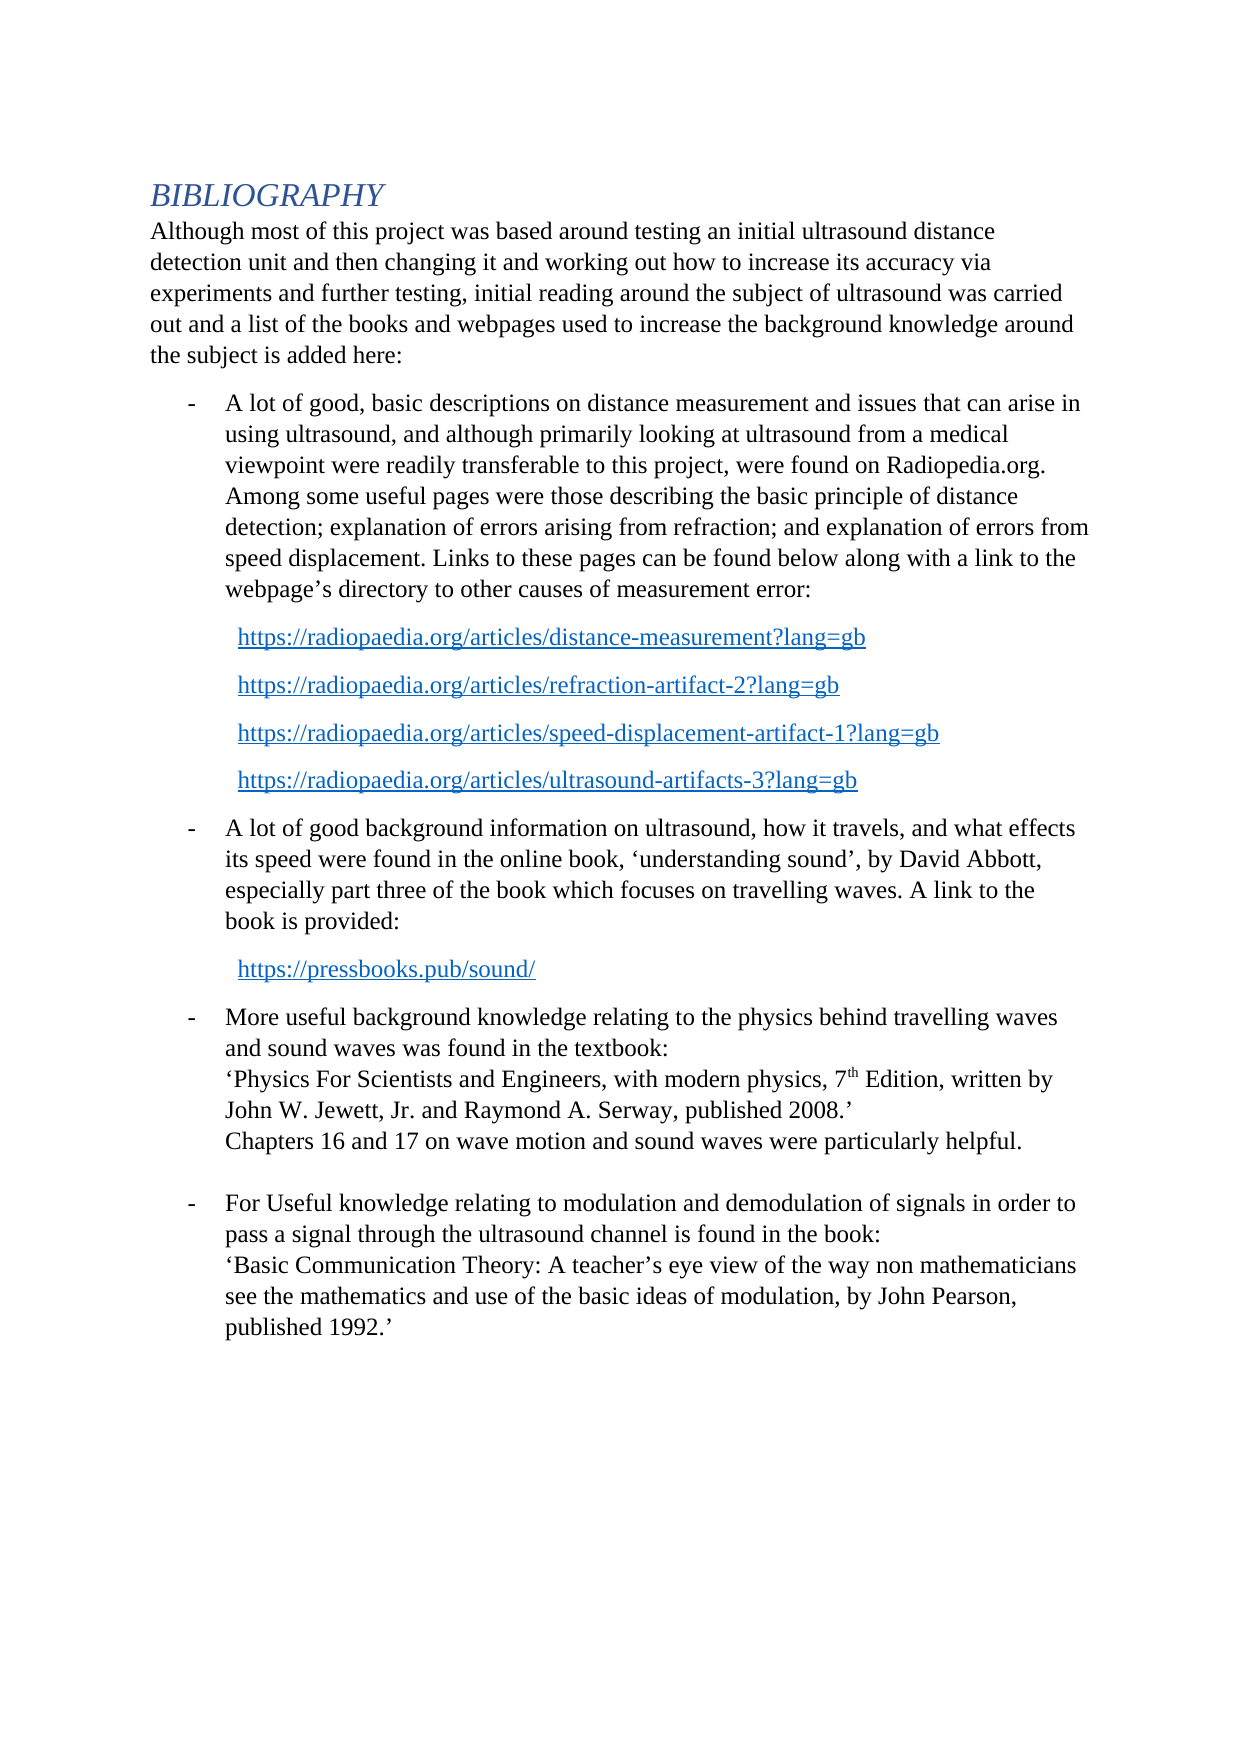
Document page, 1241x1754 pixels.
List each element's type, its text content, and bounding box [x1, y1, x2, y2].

list For Useful knowledge relating to modulation and demodulation of signals in order to pass a signal through the ultrasound channel is found in the book: [187, 1188, 1090, 1248]
text https://radiopaedia.org/articles/distance-measurement?lang=gb [150, 622, 1090, 651]
text https://radiopaedia.org/articles/speed-displacement-artifact-1?lang=gb [150, 718, 1090, 746]
list A lot of good, basic descriptions on distance measurement and issues that can arise in using ultrasound, and although primarily looking at ultrasound from a medical viewpoint were readily transferable to this project, were found on Radiopedia.org. Among some useful pages were those describing the basic principle of distance detection; explanation of errors arising from refraction; and explanation of errors from speed displacement. Links to these pages can be found below along with a link to the webpage’s directory to other causes of measurement error: [187, 388, 1090, 603]
text https://radiopaedia.org/articles/refraction-artifact-2?lang=gb [150, 670, 1090, 699]
list ‘Physics For Scientists and Engineers, with modern physics, 7th Edition, written by John W. Jewett, Jr. and Raymond A. Serway, published 2008.’ [225, 1064, 1090, 1123]
text https://pressbooks.pub/sound/ [150, 954, 1090, 983]
subtitle BIBLIOGRAPHY [150, 175, 1090, 213]
text https://radiopaedia.org/articles/ultrasound-artifacts-3?lang=gb [150, 765, 1090, 794]
list ‘Basic Communication Theory: A teacher’s eye view of the way non mathematicians see the mathematics and use of the basic ideas of modulation, by John Pearson, published 1992.’ [225, 1250, 1090, 1341]
list A lot of good background information on ultrasound, how it travels, and what effects its speed were found in the online book, ‘understanding sound’, by David Abbott, especially part three of the book which focuses on travelling waves. A link to the book is provided: [187, 813, 1090, 935]
list Chapters 16 and 17 on wave motion and sound waves were particularly helpful. [225, 1126, 1090, 1154]
list More useful background knowledge relating to the physics behind travelling waves and sound waves was found in the textbook: [187, 1002, 1090, 1061]
text Although most of this project was based around testing an initial ultrasound distance detection unit and then changing it and working out how to increase its accuracy via experiments and further testing, initial reading around the subject of ultrasound was carried out and a list of the books and webpages used to increase the background knowledge around the subject is added here: [150, 216, 1090, 369]
